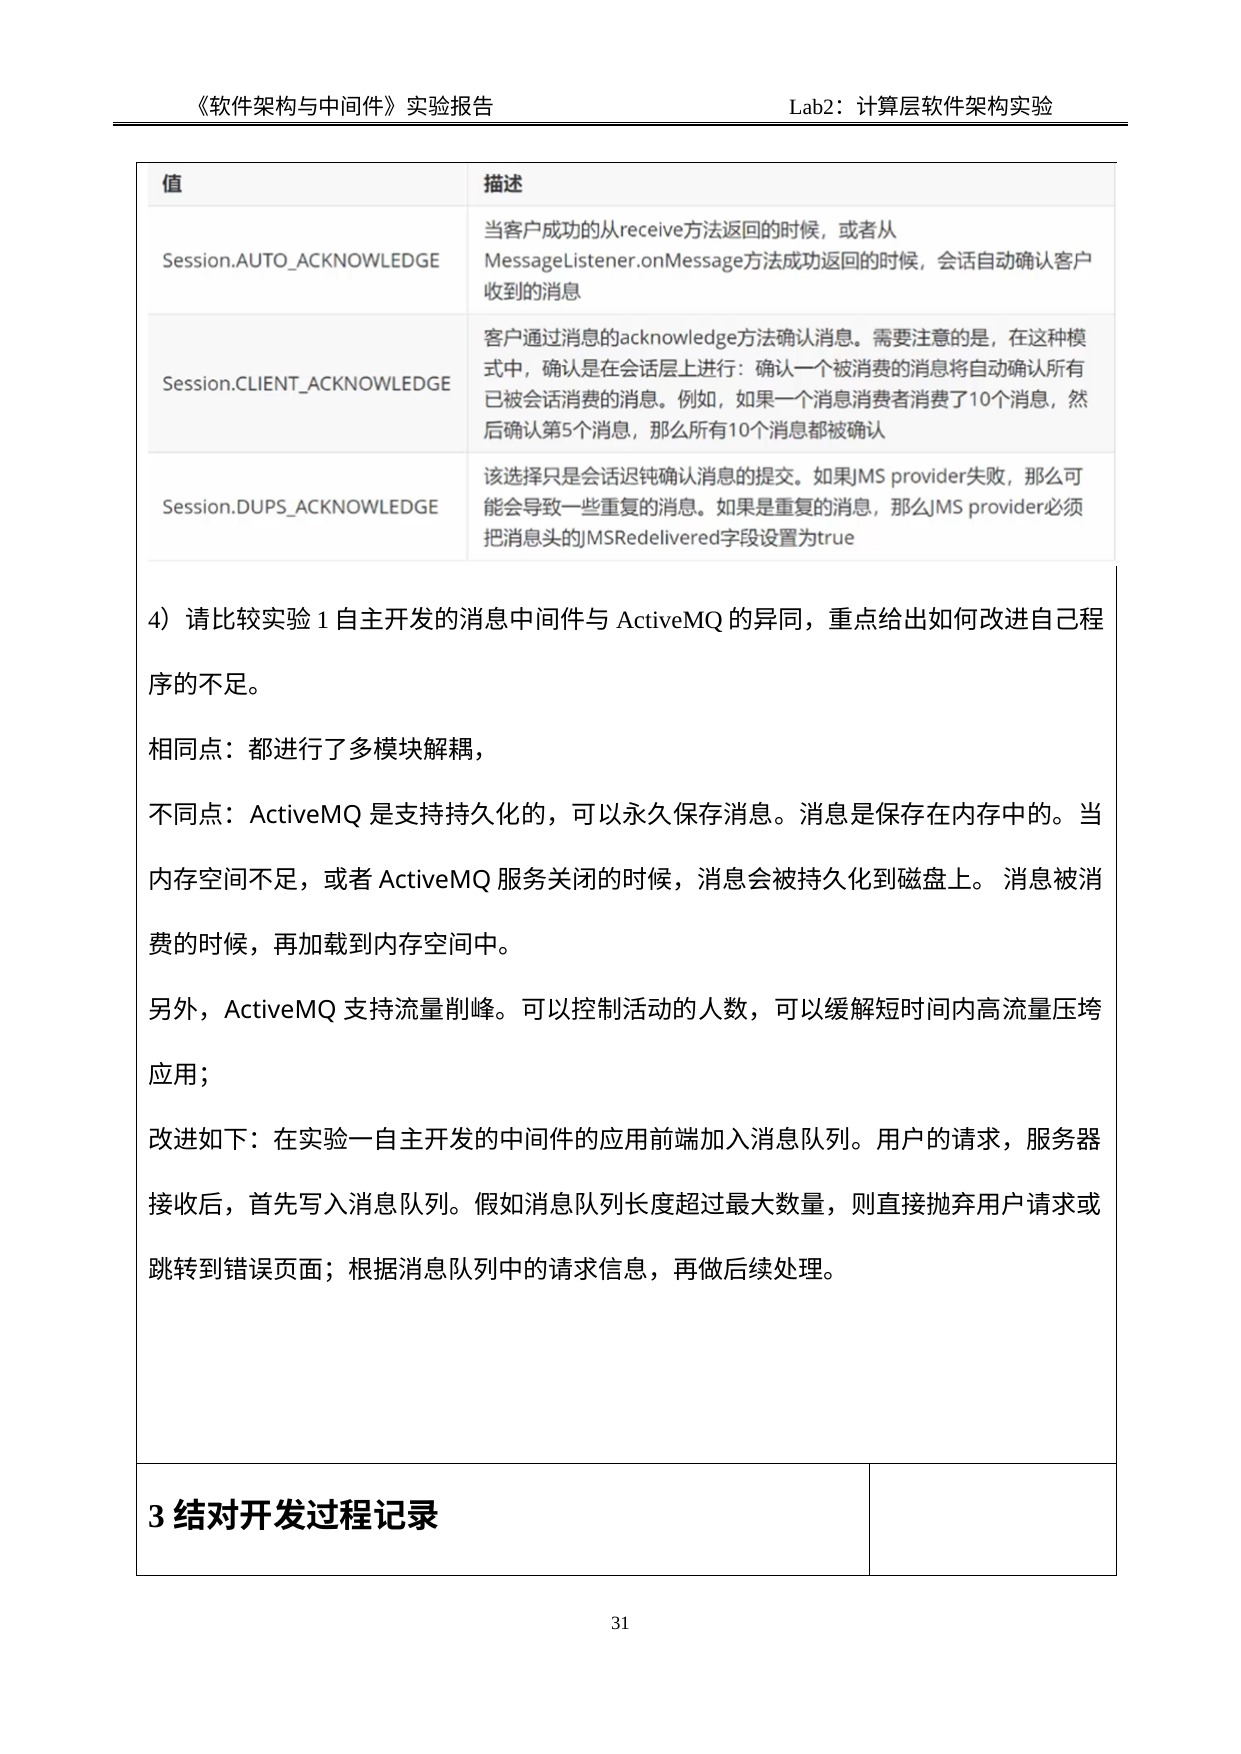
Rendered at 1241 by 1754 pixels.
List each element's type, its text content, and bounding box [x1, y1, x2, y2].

picture [147, 163, 1118, 566]
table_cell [137, 163, 1116, 1463]
table_cell 结对开发过程记录 [137, 1464, 869, 1575]
table_cell [870, 1464, 1116, 1575]
